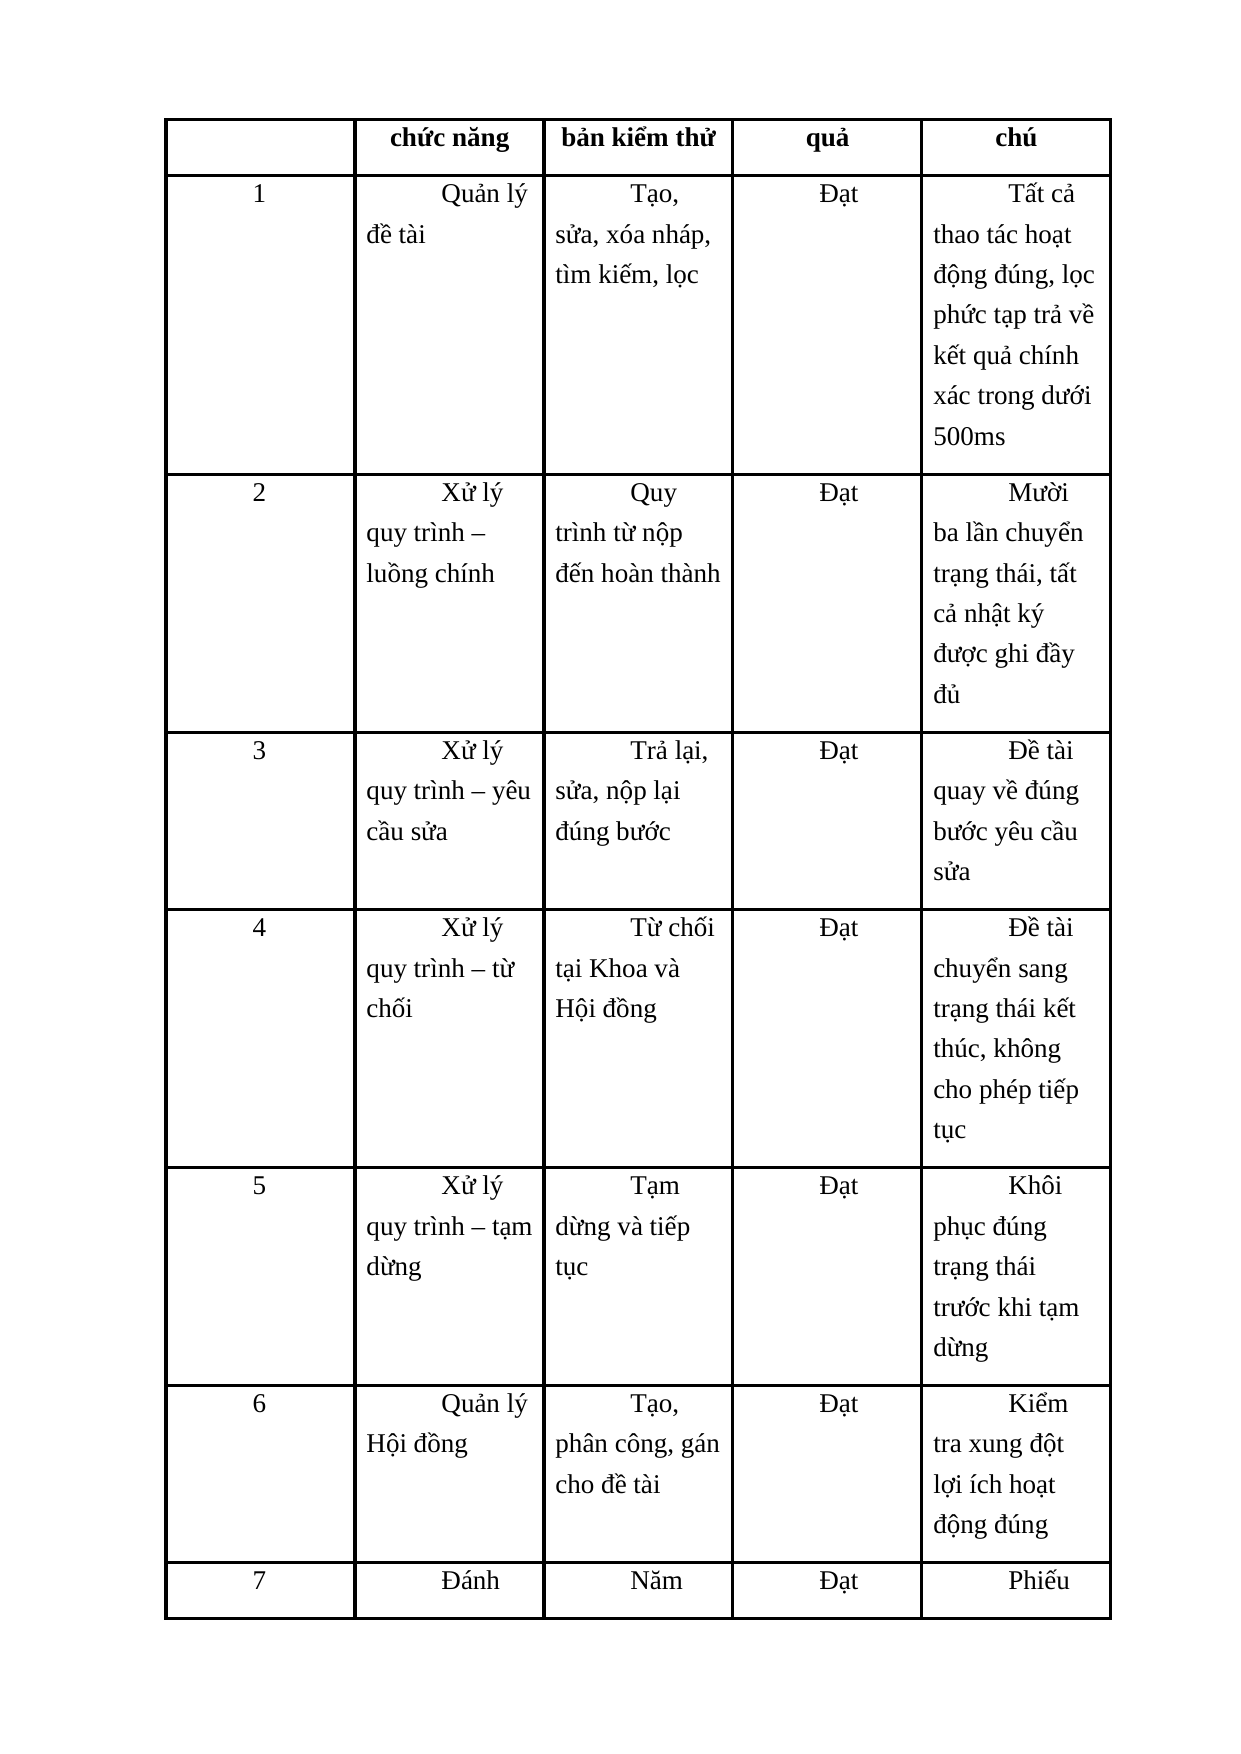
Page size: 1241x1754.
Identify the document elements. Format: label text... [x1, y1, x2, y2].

table_header Nhóm chức năng [357, 121, 542, 174]
table_header Kết quả [734, 121, 920, 174]
table_cell 1 [168, 177, 353, 473]
table_cell Đề tài quay về đúng bước yêu cầu sửa [923, 734, 1109, 908]
table_cell Đạt [734, 177, 920, 473]
table_cell Tạm dừng và tiếp tục [546, 1169, 731, 1384]
table_cell Tất cả thao tác hoạt động đúng, lọc phức tạp trả về kết quả chính xác trong dưới 500ms [923, 177, 1109, 473]
table_cell 6 [168, 1387, 353, 1561]
table_cell Đánh giá [357, 1564, 542, 1617]
table_header STT [168, 121, 353, 174]
table_cell 5 [168, 1169, 353, 1384]
table_cell Khôi phục đúng trạng thái trước khi tạm dừng [923, 1169, 1109, 1384]
table_cell Đạt [734, 734, 920, 908]
table_cell 7 [168, 1564, 353, 1617]
table_cell Đạt [734, 1387, 920, 1561]
table_cell Xử lý quy trình – từ chối [357, 911, 542, 1166]
table_cell 2 [168, 476, 353, 731]
table_cell Xử lý quy trình – luồng chính [357, 476, 542, 731]
table_cell Mười ba lần chuyển trạng thái, tất cả nhật ký được ghi đầy đủ [923, 476, 1109, 731]
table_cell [546, 1564, 731, 1617]
table_cell Đạt [734, 1564, 920, 1617]
table_cell 4 [168, 911, 353, 1166]
table_cell Quy trình từ nộp đến hoàn thành [546, 476, 731, 731]
table_cell Đạt [734, 1169, 920, 1384]
table_header Kịch bản kiểm thử [546, 121, 731, 174]
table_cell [923, 1564, 1109, 1617]
table_cell Kiểm tra xung đột lợi ích hoạt động đúng [923, 1387, 1109, 1561]
table_cell Trả lại, sửa, nộp lại đúng bước [546, 734, 731, 908]
table_cell Tạo, sửa, xóa nháp, tìm kiếm, lọc [546, 177, 731, 473]
table_cell Quản lý Hội đồng [357, 1387, 542, 1561]
table_cell Từ chối tại Khoa và Hội đồng [546, 911, 731, 1166]
table_cell Đạt [734, 476, 920, 731]
table_cell 3 [168, 734, 353, 908]
table_cell Tạo, phân công, gán cho đề tài [546, 1387, 731, 1561]
table_cell Đề tài chuyển sang trạng thái kết thúc, không cho phép tiếp tục [923, 911, 1109, 1166]
table_header Ghi chú [923, 121, 1109, 174]
table_cell Quản lý đề tài [357, 177, 542, 473]
table_cell Đạt [734, 911, 920, 1166]
table_cell Xử lý quy trình – tạm dừng [357, 1169, 542, 1384]
table_cell Xử lý quy trình – yêu cầu sửa [357, 734, 542, 908]
